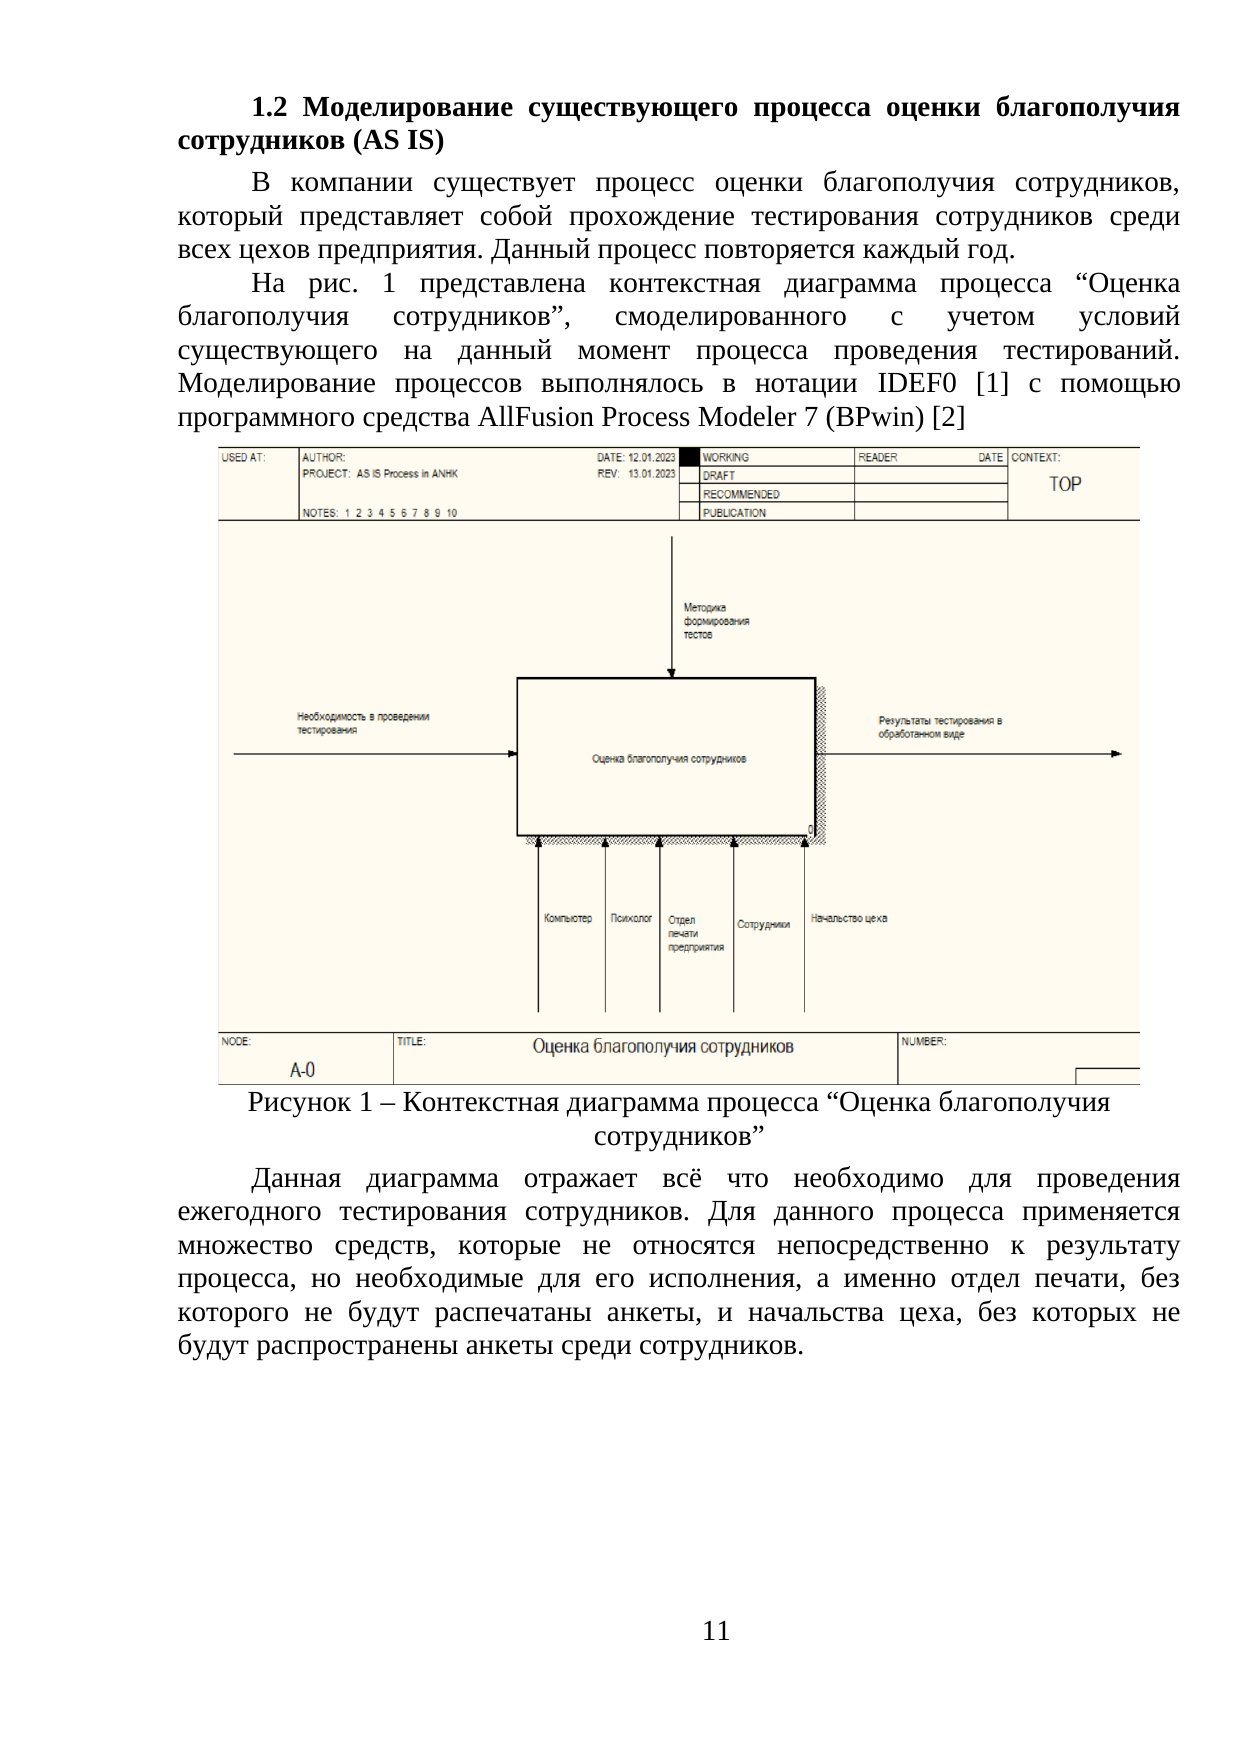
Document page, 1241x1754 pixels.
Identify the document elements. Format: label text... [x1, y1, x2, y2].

text Рисунок 1 – Контекстная диаграмма процесса “Оценка благополучия сотрудников” [177, 1084, 1181, 1151]
subtitle 1.2 Моделирование существующего процесса оценки благополучия сотрудников (AS IS) [177, 89, 1181, 156]
picture [218, 445, 1140, 1085]
text В компании существует процесс оценки благополучия сотрудников, который представляет собой прохождение тестирования сотрудников среди всех цехов предприятия. Данный процесс повторяется каждый год. [177, 164, 1181, 265]
text Данная диаграмма отражает всё что необходимо для проведения ежегодного тестирования сотрудников. Для данного процесса применяется множество средств, которые не относятся непосредственно к результату процесса, но необходимые для его исполнения, а именно отдел печати, без которого не будут распечатаны анкеты, и начальства цеха, без которых не будут распространены анкеты среди сотрудников. [177, 1160, 1181, 1361]
text На рис. 1 представлена контекстная диаграмма процесса “Оценка благополучия сотрудников”, смоделированного с учетом условий существующего на данный момент процесса проведения тестирований. Моделирование процессов выполнялось в нотации IDEF0 [1] с помощью программного средства AllFusion Process Modeler 7 (BPwin) [2] [177, 265, 1181, 432]
